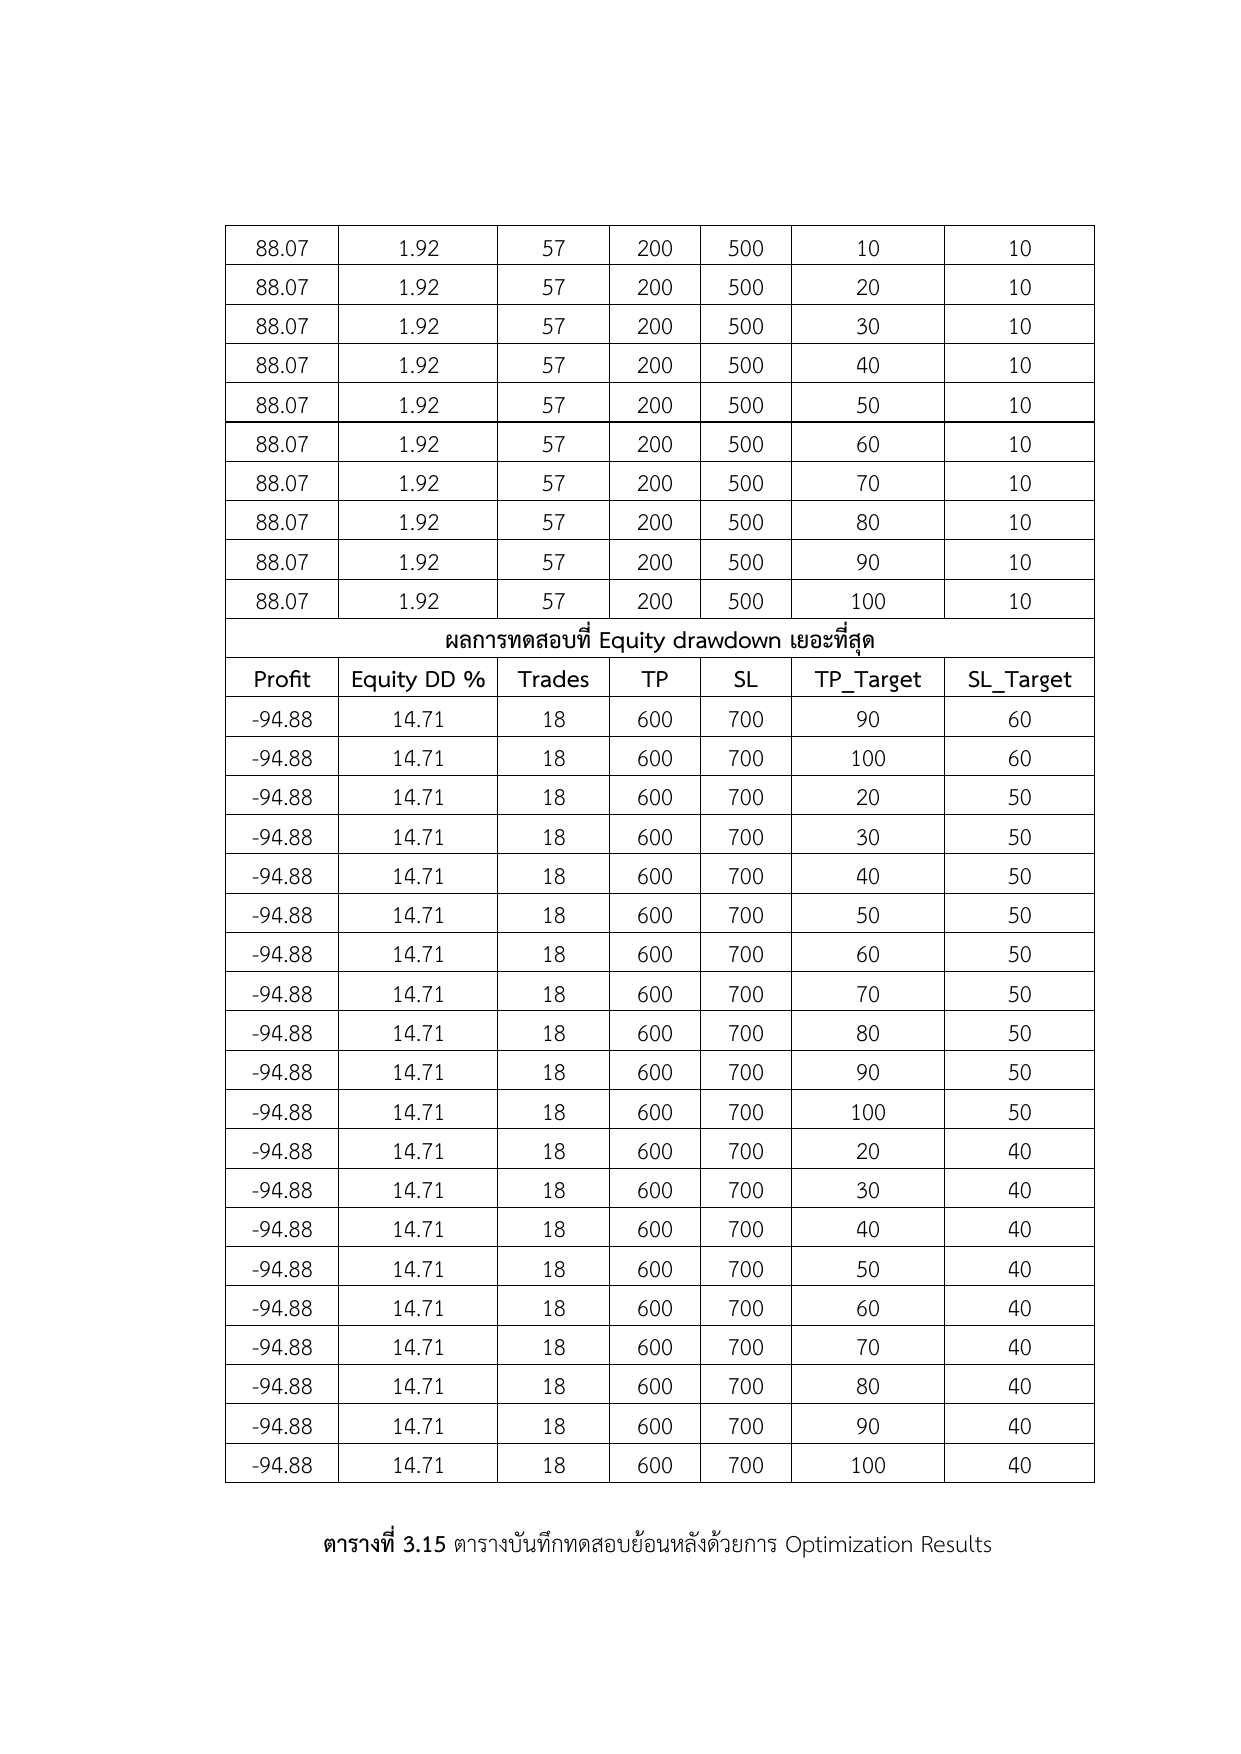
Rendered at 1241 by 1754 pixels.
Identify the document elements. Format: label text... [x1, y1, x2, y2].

table_cell 14.71 [339, 1404, 497, 1442]
table_cell 40 [945, 1404, 1094, 1442]
table_cell 57 [498, 344, 609, 382]
table_cell 700 [701, 1365, 791, 1403]
table_cell 600 [610, 1365, 700, 1403]
table_cell 600 [610, 933, 700, 971]
table_cell 18 [498, 1090, 609, 1128]
table_cell 18 [498, 1404, 609, 1442]
table_cell 18 [498, 854, 609, 893]
table_cell 700 [701, 854, 791, 893]
table_cell 600 [610, 1129, 700, 1167]
table_cell 500 [701, 383, 791, 421]
table_cell 14.71 [339, 776, 497, 814]
table_cell 40 [792, 1208, 944, 1246]
table_cell 50 [792, 894, 944, 932]
table_cell 700 [701, 776, 791, 814]
table_cell 30 [792, 815, 944, 853]
table_cell 500 [701, 226, 791, 264]
table_cell 14.71 [339, 1208, 497, 1246]
table_cell 1.92 [339, 580, 497, 618]
table_cell 100 [792, 737, 944, 775]
table_cell 600 [610, 1169, 700, 1207]
table_cell 40 [945, 1129, 1094, 1167]
table_cell 50 [945, 854, 1094, 893]
table_cell 88.07 [226, 265, 338, 303]
table_cell 40 [945, 1247, 1094, 1285]
table_cell 57 [498, 501, 609, 539]
table_cell 14.71 [339, 1326, 497, 1364]
table_cell 88.07 [226, 344, 338, 382]
table_cell -94.88 [226, 737, 338, 775]
table_cell 40 [792, 854, 944, 893]
table_cell 500 [701, 305, 791, 343]
table_cell 10 [945, 265, 1094, 303]
table_cell 200 [610, 265, 700, 303]
table_cell TP_Target [792, 658, 944, 696]
table_cell -94.88 [226, 1169, 338, 1207]
table_cell 10 [945, 501, 1094, 539]
table_cell 14.71 [339, 1169, 497, 1207]
table_cell 18 [498, 737, 609, 775]
table_cell 18 [498, 972, 609, 1010]
table_cell 10 [945, 423, 1094, 461]
table_cell 700 [701, 1129, 791, 1167]
table_cell 700 [701, 933, 791, 971]
table_cell 20 [792, 776, 944, 814]
table_cell 50 [945, 815, 1094, 853]
table_cell 30 [792, 1169, 944, 1207]
table_cell 200 [610, 501, 700, 539]
table_cell 50 [792, 1247, 944, 1285]
table_cell 50 [945, 894, 1094, 932]
table_cell -94.88 [226, 776, 338, 814]
table_cell 600 [610, 1326, 700, 1364]
table_cell 10 [945, 580, 1094, 618]
table_cell 1.92 [339, 423, 497, 461]
table_cell SL_Target [945, 658, 1094, 696]
table_cell 50 [945, 972, 1094, 1010]
table_cell 60 [792, 933, 944, 971]
table_cell 40 [945, 1365, 1094, 1403]
table_cell 700 [701, 894, 791, 932]
table_cell 60 [945, 697, 1094, 736]
table_cell 600 [610, 815, 700, 853]
table_cell 14.71 [339, 1051, 497, 1089]
table_cell 700 [701, 972, 791, 1010]
table_cell 500 [701, 580, 791, 618]
table_cell 700 [701, 1404, 791, 1442]
table_cell 57 [498, 540, 609, 578]
table_cell 600 [610, 1444, 700, 1482]
table_cell 200 [610, 226, 700, 264]
table_cell 10 [792, 226, 944, 264]
table_cell 500 [701, 265, 791, 303]
table_cell 18 [498, 1011, 609, 1050]
table_cell 88.07 [226, 501, 338, 539]
table_cell 18 [498, 894, 609, 932]
table_cell 200 [610, 580, 700, 618]
table_cell 57 [498, 305, 609, 343]
table_cell 20 [792, 1129, 944, 1167]
table_cell -94.88 [226, 933, 338, 971]
table_cell 600 [610, 737, 700, 775]
table_cell 700 [701, 1011, 791, 1050]
table_cell 700 [701, 1444, 791, 1482]
table_cell 700 [701, 815, 791, 853]
table_cell 500 [701, 501, 791, 539]
table_cell 57 [498, 462, 609, 500]
table_cell 57 [498, 265, 609, 303]
table_cell 14.71 [339, 972, 497, 1010]
table_cell 10 [945, 462, 1094, 500]
table_cell 700 [701, 1051, 791, 1089]
table_cell 1.92 [339, 540, 497, 578]
table_cell 40 [945, 1326, 1094, 1364]
table_cell 90 [792, 540, 944, 578]
table_cell 18 [498, 1286, 609, 1324]
table_cell 88.07 [226, 462, 338, 500]
table_cell 1.92 [339, 226, 497, 264]
table_cell 10 [945, 540, 1094, 578]
table_cell 200 [610, 383, 700, 421]
table_cell 100 [792, 580, 944, 618]
table_cell 600 [610, 1011, 700, 1050]
table_cell 10 [945, 305, 1094, 343]
table_cell 700 [701, 697, 791, 736]
table_cell 80 [792, 1011, 944, 1050]
table_cell SL [701, 658, 791, 696]
table_cell 14.71 [339, 1365, 497, 1403]
table_cell Profit [226, 658, 338, 696]
table_cell 1.92 [339, 265, 497, 303]
table_cell -94.88 [226, 1247, 338, 1285]
table_cell 18 [498, 1326, 609, 1364]
table_cell 10 [945, 226, 1094, 264]
table_cell 18 [498, 1365, 609, 1403]
table_cell 1.92 [339, 501, 497, 539]
table_cell 1.92 [339, 344, 497, 382]
table_cell 600 [610, 1404, 700, 1442]
table_cell -94.88 [226, 1444, 338, 1482]
table_cell 57 [498, 226, 609, 264]
table_cell 10 [945, 344, 1094, 382]
table_cell 50 [945, 933, 1094, 971]
table_cell 700 [701, 1247, 791, 1285]
table_cell -94.88 [226, 1326, 338, 1364]
table_cell -94.88 [226, 1051, 338, 1089]
table_cell 14.71 [339, 1247, 497, 1285]
table_cell -94.88 [226, 1365, 338, 1403]
table_cell 40 [792, 344, 944, 382]
table_cell 14.71 [339, 737, 497, 775]
table_cell 200 [610, 423, 700, 461]
table_cell 88.07 [226, 580, 338, 618]
table_cell 50 [792, 383, 944, 421]
table_cell 1.92 [339, 462, 497, 500]
table_cell 90 [792, 1404, 944, 1442]
table_cell 50 [945, 1090, 1094, 1128]
table_cell 700 [701, 737, 791, 775]
table_cell 50 [945, 1051, 1094, 1089]
table_cell 600 [610, 972, 700, 1010]
table_cell 600 [610, 1286, 700, 1324]
table_cell 70 [792, 462, 944, 500]
table_cell 57 [498, 580, 609, 618]
text ตารางที่ 3.15 ตารางบันทึกทดสอบย้อนหลังด้วยการ Optimization Results [225, 1523, 1090, 1561]
table_cell 600 [610, 1051, 700, 1089]
table_cell 14.71 [339, 1090, 497, 1128]
table_cell 14.71 [339, 1286, 497, 1324]
table_cell -94.88 [226, 697, 338, 736]
table_cell 700 [701, 1286, 791, 1324]
table_cell 14.71 [339, 854, 497, 893]
table_cell 90 [792, 697, 944, 736]
table_cell 1.92 [339, 383, 497, 421]
table_cell 600 [610, 776, 700, 814]
table_cell 88.07 [226, 383, 338, 421]
table_cell 18 [498, 1247, 609, 1285]
table_cell 500 [701, 344, 791, 382]
table_cell 60 [792, 423, 944, 461]
table_cell 40 [945, 1208, 1094, 1246]
table_cell 700 [701, 1090, 791, 1128]
table_cell 40 [945, 1444, 1094, 1482]
table_cell 14.71 [339, 815, 497, 853]
table_cell 600 [610, 1090, 700, 1128]
table_cell 88.07 [226, 226, 338, 264]
table_cell 14.71 [339, 1129, 497, 1167]
table_cell 50 [945, 1011, 1094, 1050]
table_cell 600 [610, 1208, 700, 1246]
table_cell 50 [945, 776, 1094, 814]
table_cell -94.88 [226, 1090, 338, 1128]
table_cell 40 [945, 1286, 1094, 1324]
table_cell 600 [610, 894, 700, 932]
table_cell 18 [498, 1169, 609, 1207]
table_cell 80 [792, 1365, 944, 1403]
table_cell 14.71 [339, 894, 497, 932]
table_cell 18 [498, 1208, 609, 1246]
table_cell 600 [610, 854, 700, 893]
table_cell 200 [610, 540, 700, 578]
table_cell 600 [610, 697, 700, 736]
table_cell 700 [701, 1208, 791, 1246]
table_cell 18 [498, 933, 609, 971]
table_cell 30 [792, 305, 944, 343]
table_cell 500 [701, 540, 791, 578]
table_cell 70 [792, 1326, 944, 1364]
table_cell 14.71 [339, 933, 497, 971]
table_cell -94.88 [226, 894, 338, 932]
table_cell 18 [498, 697, 609, 736]
table_cell 88.07 [226, 305, 338, 343]
table_cell 600 [610, 1247, 700, 1285]
table_cell 14.71 [339, 697, 497, 736]
table_cell 18 [498, 1051, 609, 1089]
table_cell 10 [945, 383, 1094, 421]
table_cell 14.71 [339, 1444, 497, 1482]
table_cell 500 [701, 423, 791, 461]
table_cell -94.88 [226, 1286, 338, 1324]
table_cell 200 [610, 305, 700, 343]
table_cell -94.88 [226, 815, 338, 853]
table_cell 500 [701, 462, 791, 500]
table_cell 18 [498, 1129, 609, 1167]
table_cell -94.88 [226, 854, 338, 893]
table_cell 18 [498, 815, 609, 853]
table_cell Trades [498, 658, 609, 696]
table_cell 100 [792, 1090, 944, 1128]
table_cell 60 [792, 1286, 944, 1324]
table_cell 18 [498, 776, 609, 814]
table_cell 700 [701, 1169, 791, 1207]
table_cell 60 [945, 737, 1094, 775]
table_cell -94.88 [226, 1129, 338, 1167]
table_cell Equity DD % [339, 658, 497, 696]
table_cell 700 [701, 1326, 791, 1364]
table_cell -94.88 [226, 1011, 338, 1050]
table_cell 80 [792, 501, 944, 539]
table_cell 88.07 [226, 540, 338, 578]
table_cell 100 [792, 1444, 944, 1482]
table_cell 90 [792, 1051, 944, 1089]
table_cell 40 [945, 1169, 1094, 1207]
table_cell 200 [610, 462, 700, 500]
table_cell 18 [498, 1444, 609, 1482]
table_cell TP [610, 658, 700, 696]
table_cell 57 [498, 383, 609, 421]
table_cell 88.07 [226, 423, 338, 461]
table_cell 14.71 [339, 1011, 497, 1050]
table_cell 1.92 [339, 305, 497, 343]
table_cell -94.88 [226, 972, 338, 1010]
table_cell -94.88 [226, 1404, 338, 1442]
table_cell 70 [792, 972, 944, 1010]
table_cell 200 [610, 344, 700, 382]
table_cell ผลการทดสอบที่ Equity drawdown เยอะที่สุด [226, 619, 1094, 657]
table_cell -94.88 [226, 1208, 338, 1246]
table_cell 57 [498, 423, 609, 461]
table_cell 20 [792, 265, 944, 303]
